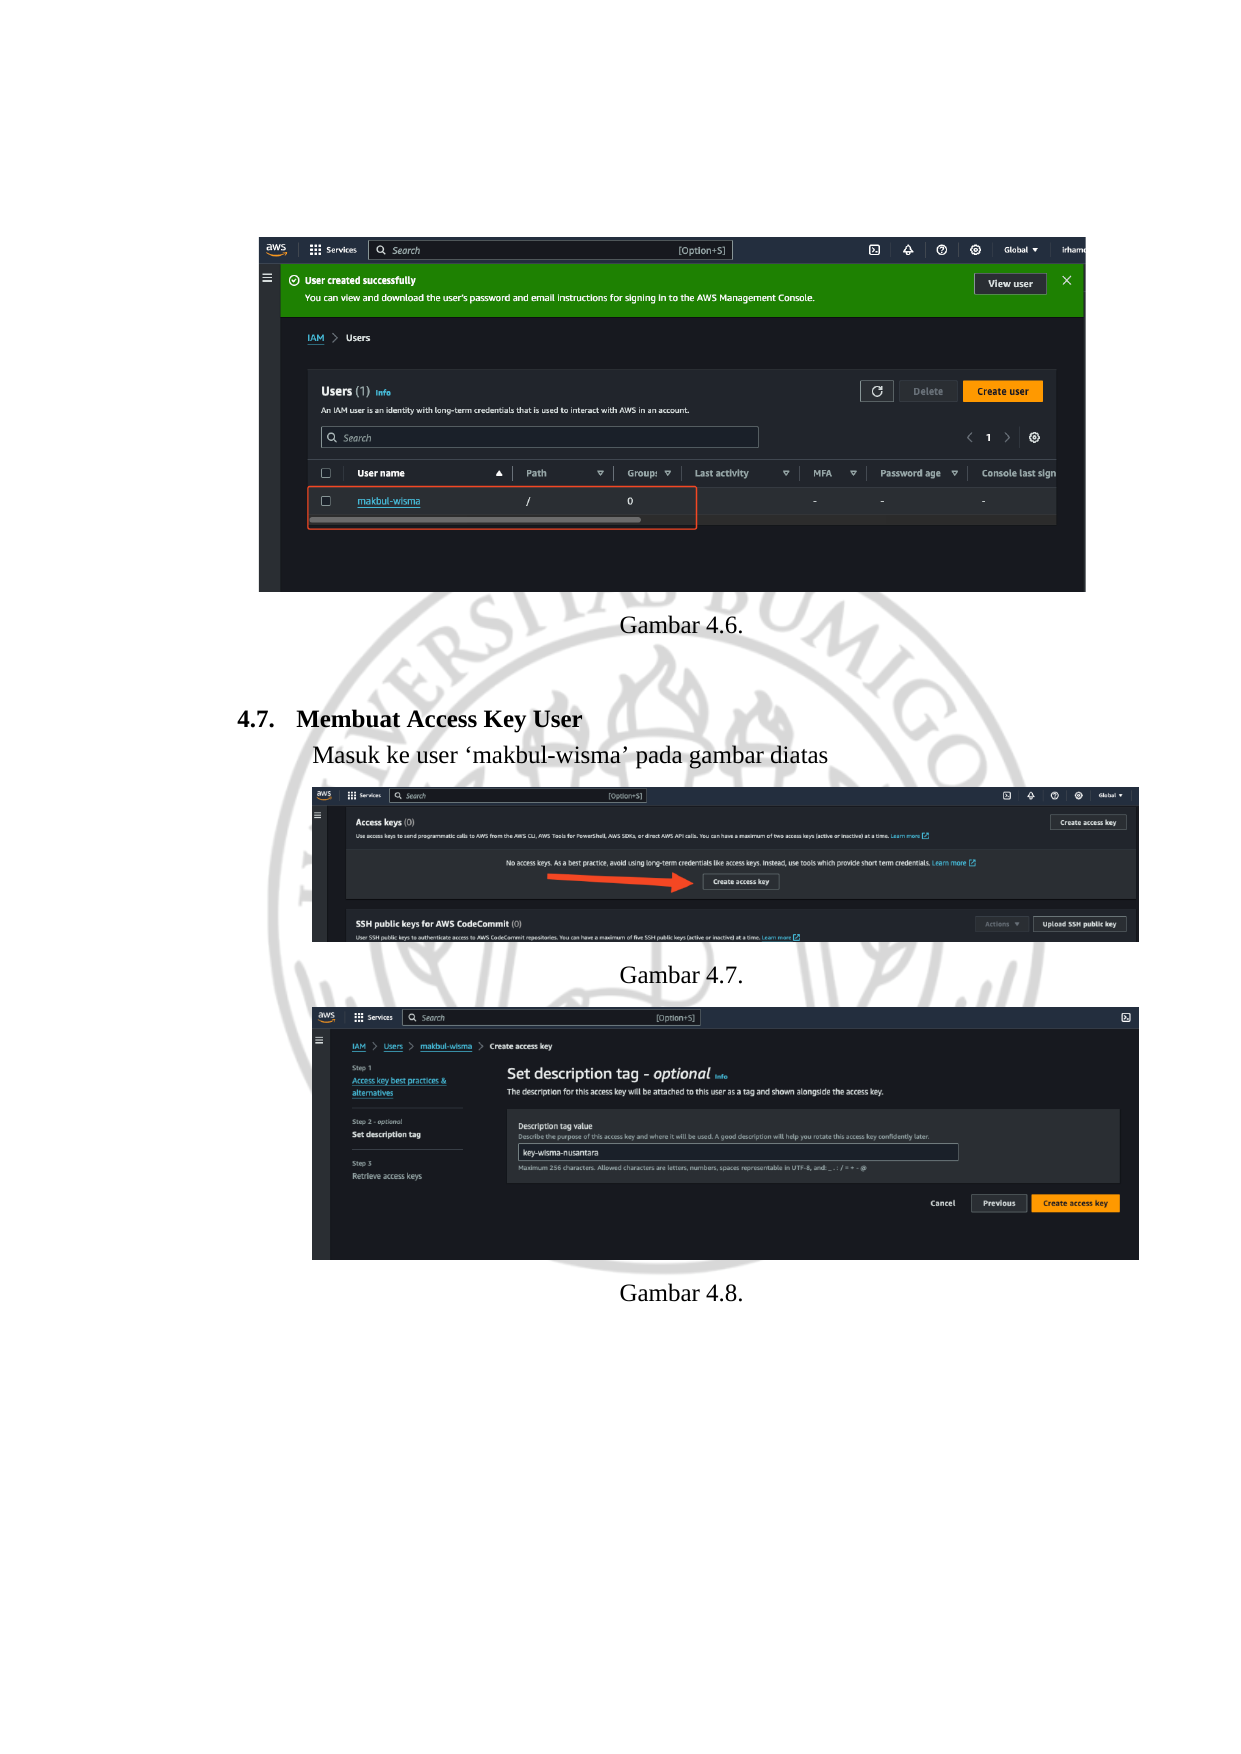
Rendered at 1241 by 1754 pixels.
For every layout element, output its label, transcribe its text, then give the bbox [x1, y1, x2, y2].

text Masuk ke user ‘makbul-wisma’ pada gambar diatas [281, 740, 1063, 768]
subtitle Membuat Access Key User [237, 704, 1063, 733]
picture [258, 237, 1086, 592]
picture [312, 1007, 1139, 1260]
picture [312, 787, 1139, 942]
